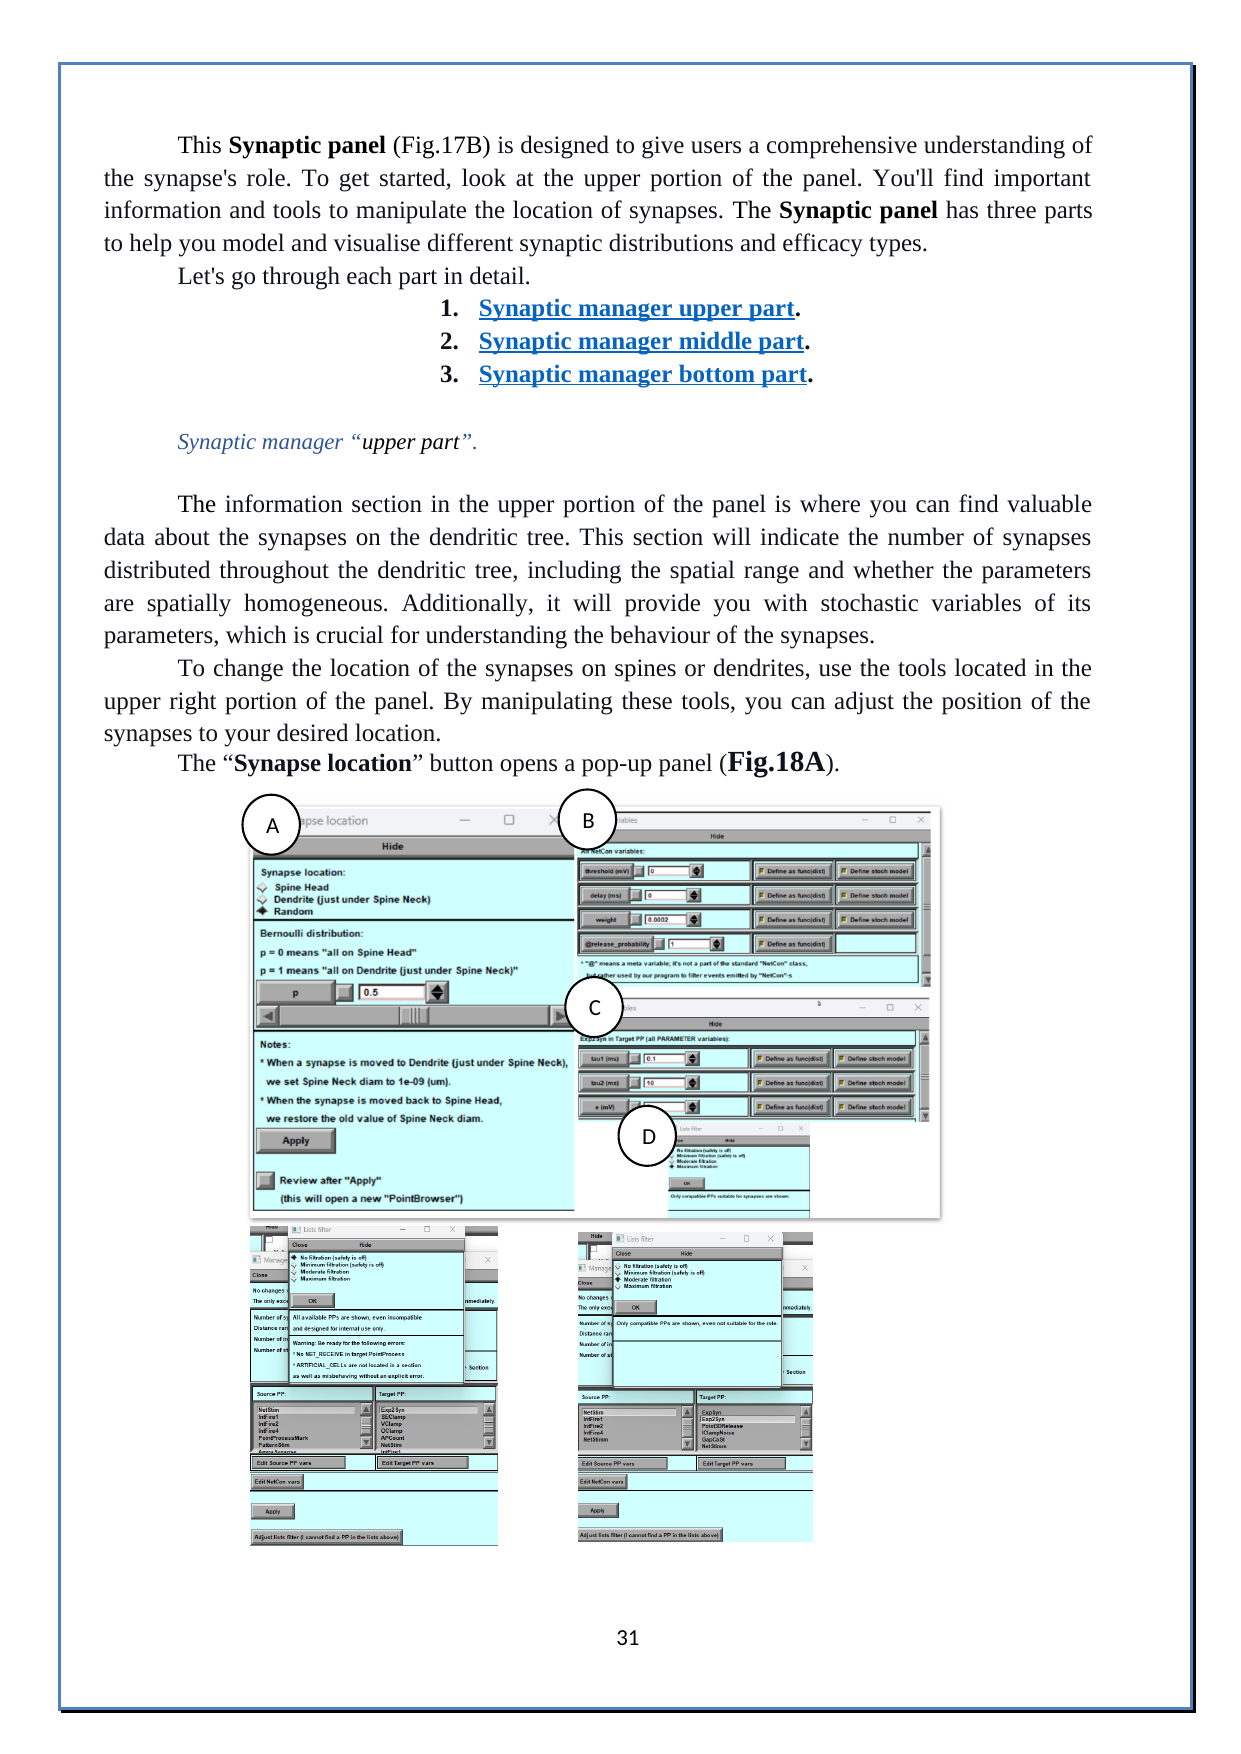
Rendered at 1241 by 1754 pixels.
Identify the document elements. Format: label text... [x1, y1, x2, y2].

subtitle Synaptic manager “upper part”. [103, 428, 1093, 455]
picture [578, 1232, 813, 1542]
text The “Synapse location” button opens a pop-up panel (Fig.18A). [103, 751, 1093, 776]
list Synaptic manager upper part. [366, 293, 1093, 322]
list Synaptic manager bottom part. [366, 359, 1093, 388]
text To change the location of the synapses on spines or dendrites, use the tools located in the upper right portion of the panel. By manipulating these tools, you can adjust the position of the synapses to your desired location. [103, 653, 1093, 747]
text This Synaptic panel (Fig.17B) is designed to give users a comprehensive understanding of the synapse's role. To get started, look at the upper portion of the panel. You'll find important information and tools to manipulate the location of synapses. The Synaptic panel has three parts to help you model and visualise different synaptic distributions and efficacy types. [103, 130, 1093, 257]
text Let's go through each part in detail. [103, 261, 1093, 289]
picture [242, 798, 947, 1546]
list Synaptic manager middle part. [366, 326, 1093, 355]
picture [242, 798, 254, 815]
text The information section in the upper portion of the panel is where you can find valuable data about the synapses on the dendritic tree. This section will indicate the number of synapses distributed throughout the dendritic tree, including the spatial range and whether the parameters are spatially homogeneous. Additionally, it will provide you with stochastic variables of its parameters, which is crucial for understanding the behaviour of the synapses. [103, 489, 1093, 649]
